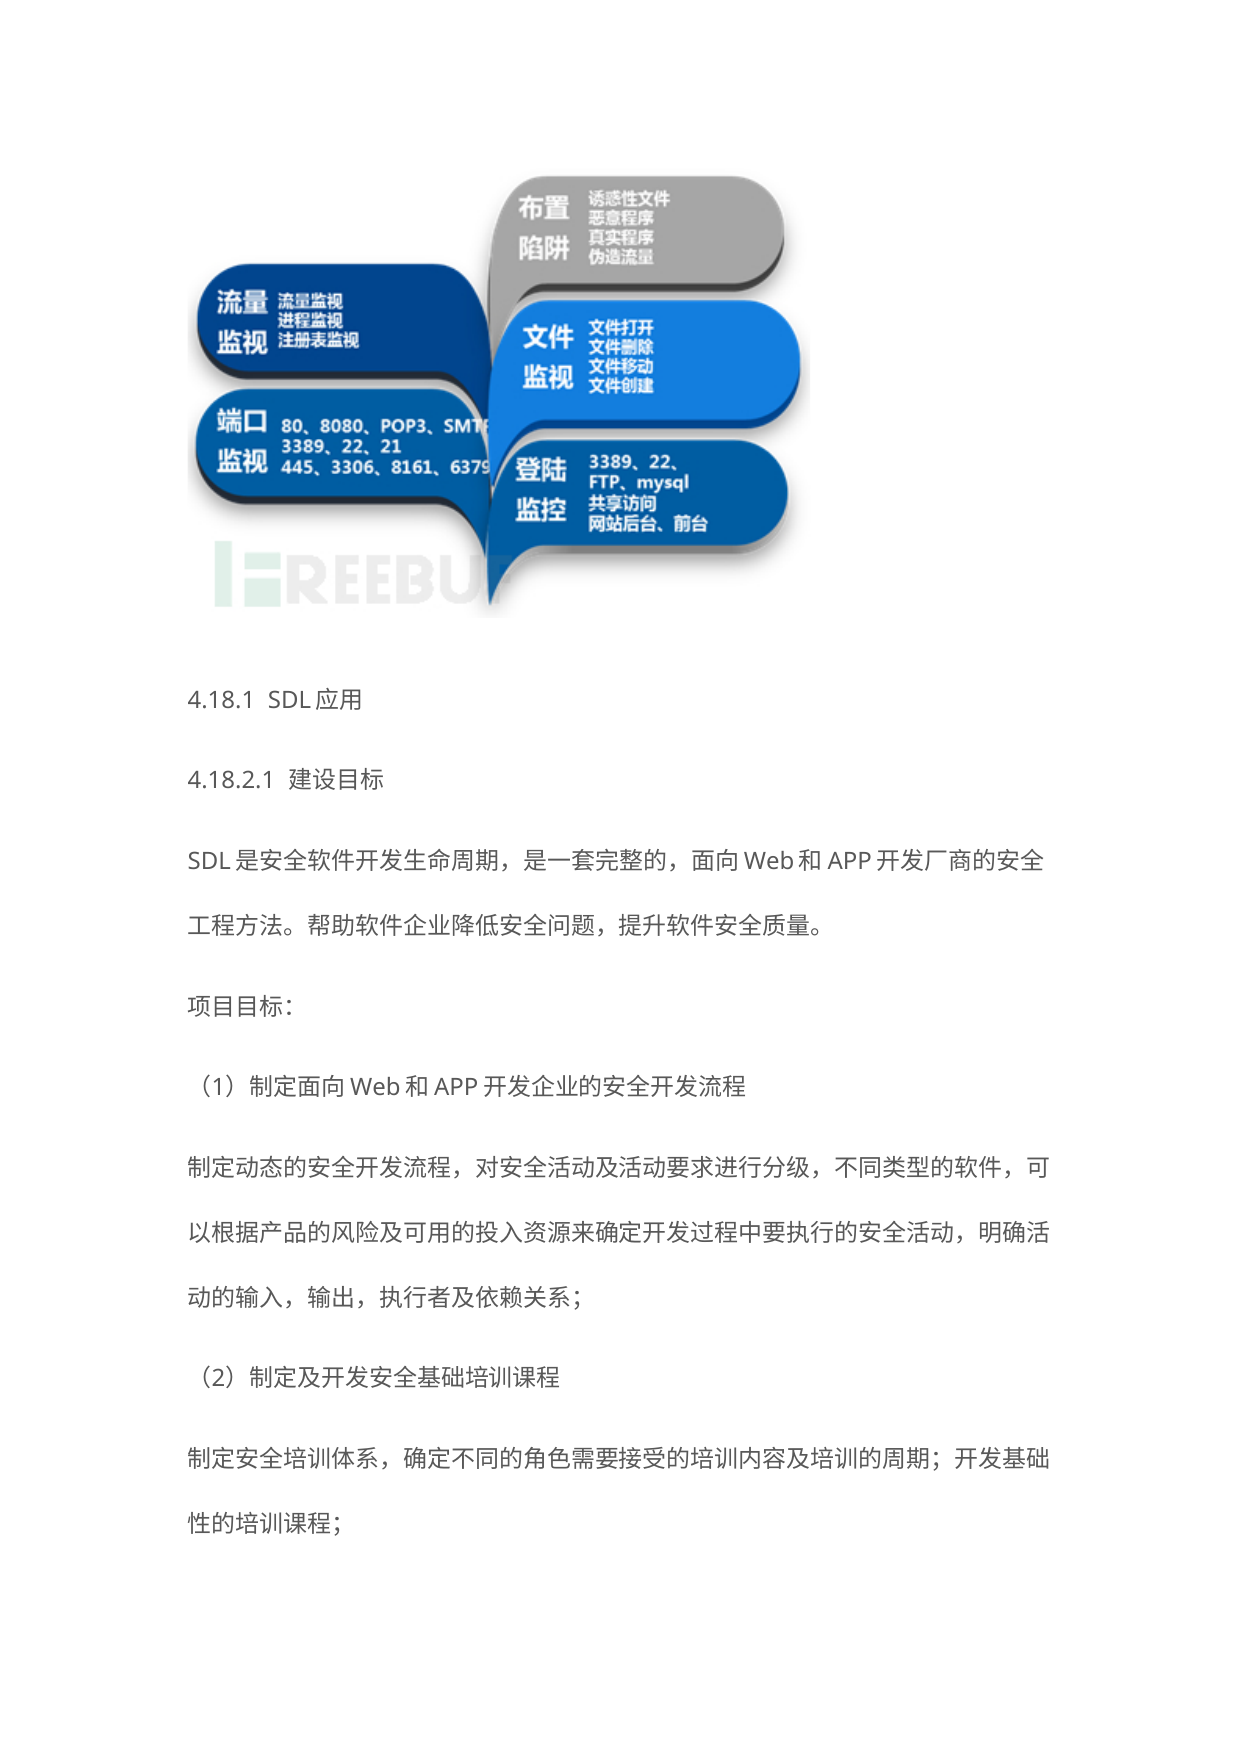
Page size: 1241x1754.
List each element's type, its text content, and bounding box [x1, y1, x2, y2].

text SDL是安全软件开发生命周期，是一套完整的，面向Web和APP开发厂商的安全工程方法。帮助软件企业降低安全问题，提升软件安全质量。 [187, 826, 1053, 956]
text （2）制定及开发安全基础培训课程 [187, 1344, 1053, 1409]
text 4.18.1 SDL应用 [187, 665, 1053, 730]
text 制定动态的安全开发流程，对安全活动及活动要求进行分级，不同类型的软件，可以根据产品的风险及可用的投入资源来确定开发过程中要执行的安全活动，明确活动的输入，输出，执行者及依赖关系； [187, 1133, 1053, 1328]
picture [187, 162, 811, 618]
text 4.18.2.1 建设目标 [187, 746, 1053, 811]
text 制定安全培训体系，确定不同的角色需要接受的培训内容及培训的周期；开发基础性的培训课程； [187, 1424, 1053, 1554]
text 项目目标： [187, 972, 1053, 1037]
text （1）制定面向Web和APP开发企业的安全开发流程 [187, 1053, 1053, 1118]
